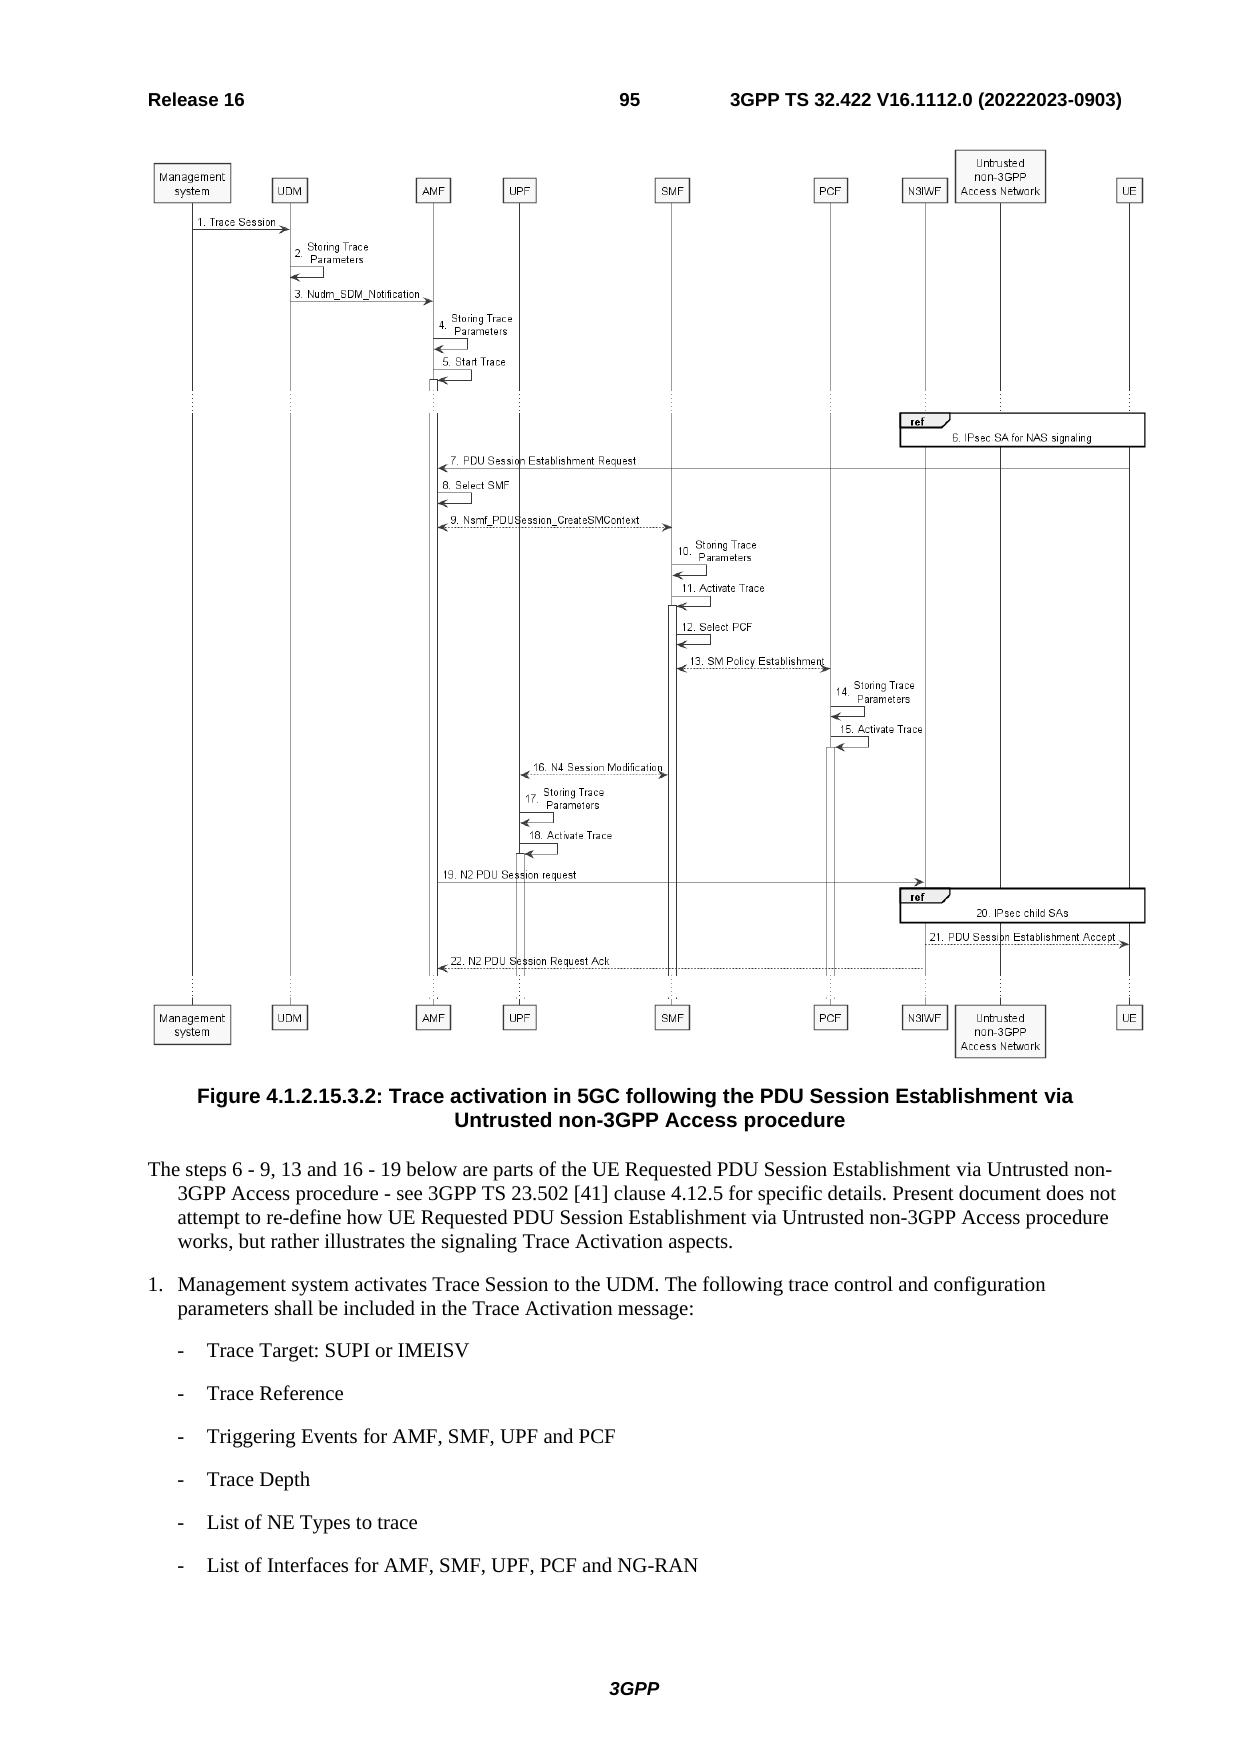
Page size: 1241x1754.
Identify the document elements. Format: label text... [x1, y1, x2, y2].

text - List of NE Types to trace [177, 1510, 1122, 1534]
text 1. Management system activates Trace Session to the UDM. The following trace control and configuration parameters shall be included in the Trace Activation message: [148, 1272, 1122, 1320]
picture [147, 147, 1152, 1065]
text - Trace Depth [177, 1467, 1122, 1491]
text - List of Interfaces for AMF, SMF, UPF, PCF and NG-RAN [177, 1552, 1122, 1577]
text Figure 4.1.2.15.3.2: Trace activation in 5GC following the PDU Session Establishment via Untrusted non-3GPP Access procedure [148, 1084, 1122, 1132]
text - Trace Reference [177, 1381, 1122, 1405]
text The steps 6 - 9, 13 and 16 - 19 below are parts of the UE Requested PDU Session Establishment via Untrusted non-3GPP Access procedure - see 3GPP TS 23.502 [41] clause 4.12.5 for specific details. Present document does not attempt to re-define how UE Requested PDU Session Establishment via Untrusted non-3GPP Access procedure works, but rather illustrates the signaling Trace Activation aspects. [148, 1157, 1122, 1253]
text - Trace Target: SUPI or IMEISV [177, 1338, 1122, 1362]
text - Triggering Events for AMF, SMF, UPF and PCF [177, 1424, 1122, 1448]
